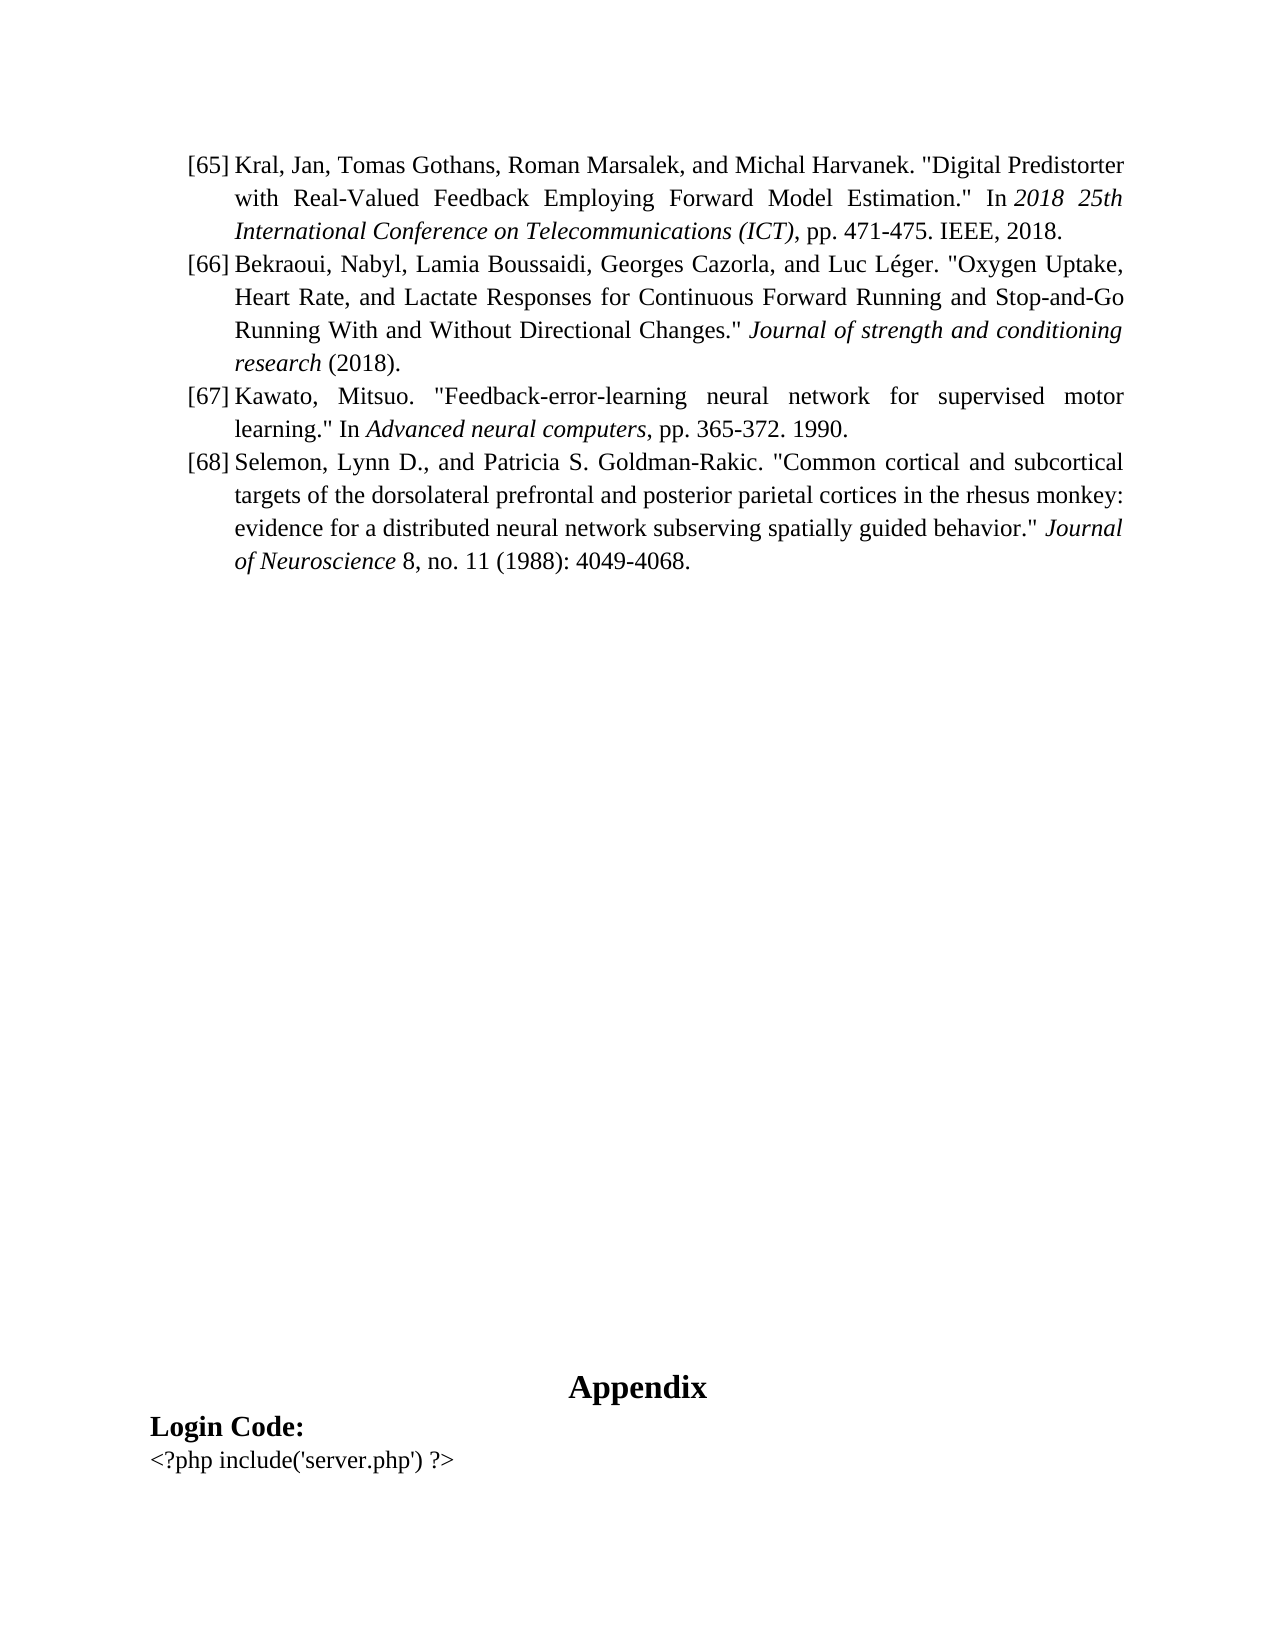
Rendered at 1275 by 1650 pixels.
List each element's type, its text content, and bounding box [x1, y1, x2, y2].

text Login Code: [150, 1409, 1125, 1442]
list Bekraoui, Nabyl, Lamia Boussaidi, Georges Cazorla, and Luc Léger. "Oxygen Uptake, Heart Rate, and Lactate Responses for Continuous Forward Running and Stop-and-Go Running With and Without Directional Changes." Journal of strength and conditioning research (2018). [187, 249, 1125, 377]
subtitle Appendix [150, 1368, 1125, 1406]
text <?php include('server.php') ?> [150, 1445, 1125, 1474]
list Kawato, Mitsuo. "Feedback-error-learning neural network for supervised motor learning." In Advanced neural computers, pp. 365-372. 1990. [187, 381, 1125, 443]
list Kral, Jan, Tomas Gothans, Roman Marsalek, and Michal Harvanek. "Digital Predistorter with Real-Valued Feedback Employing Forward Model Estimation." In 2018 25th International Conference on Telecommunications (ICT), pp. 471-475. IEEE, 2018. [187, 150, 1125, 245]
list Selemon, Lynn D., and Patricia S. Goldman-Rakic. "Common cortical and subcortical targets of the dorsolateral prefrontal and posterior parietal cortices in the rhesus monkey: evidence for a distributed neural network subserving spatially guided behavior." Journal of Neuroscience 8, no. 11 (1988): 4049-4068. [187, 447, 1125, 575]
